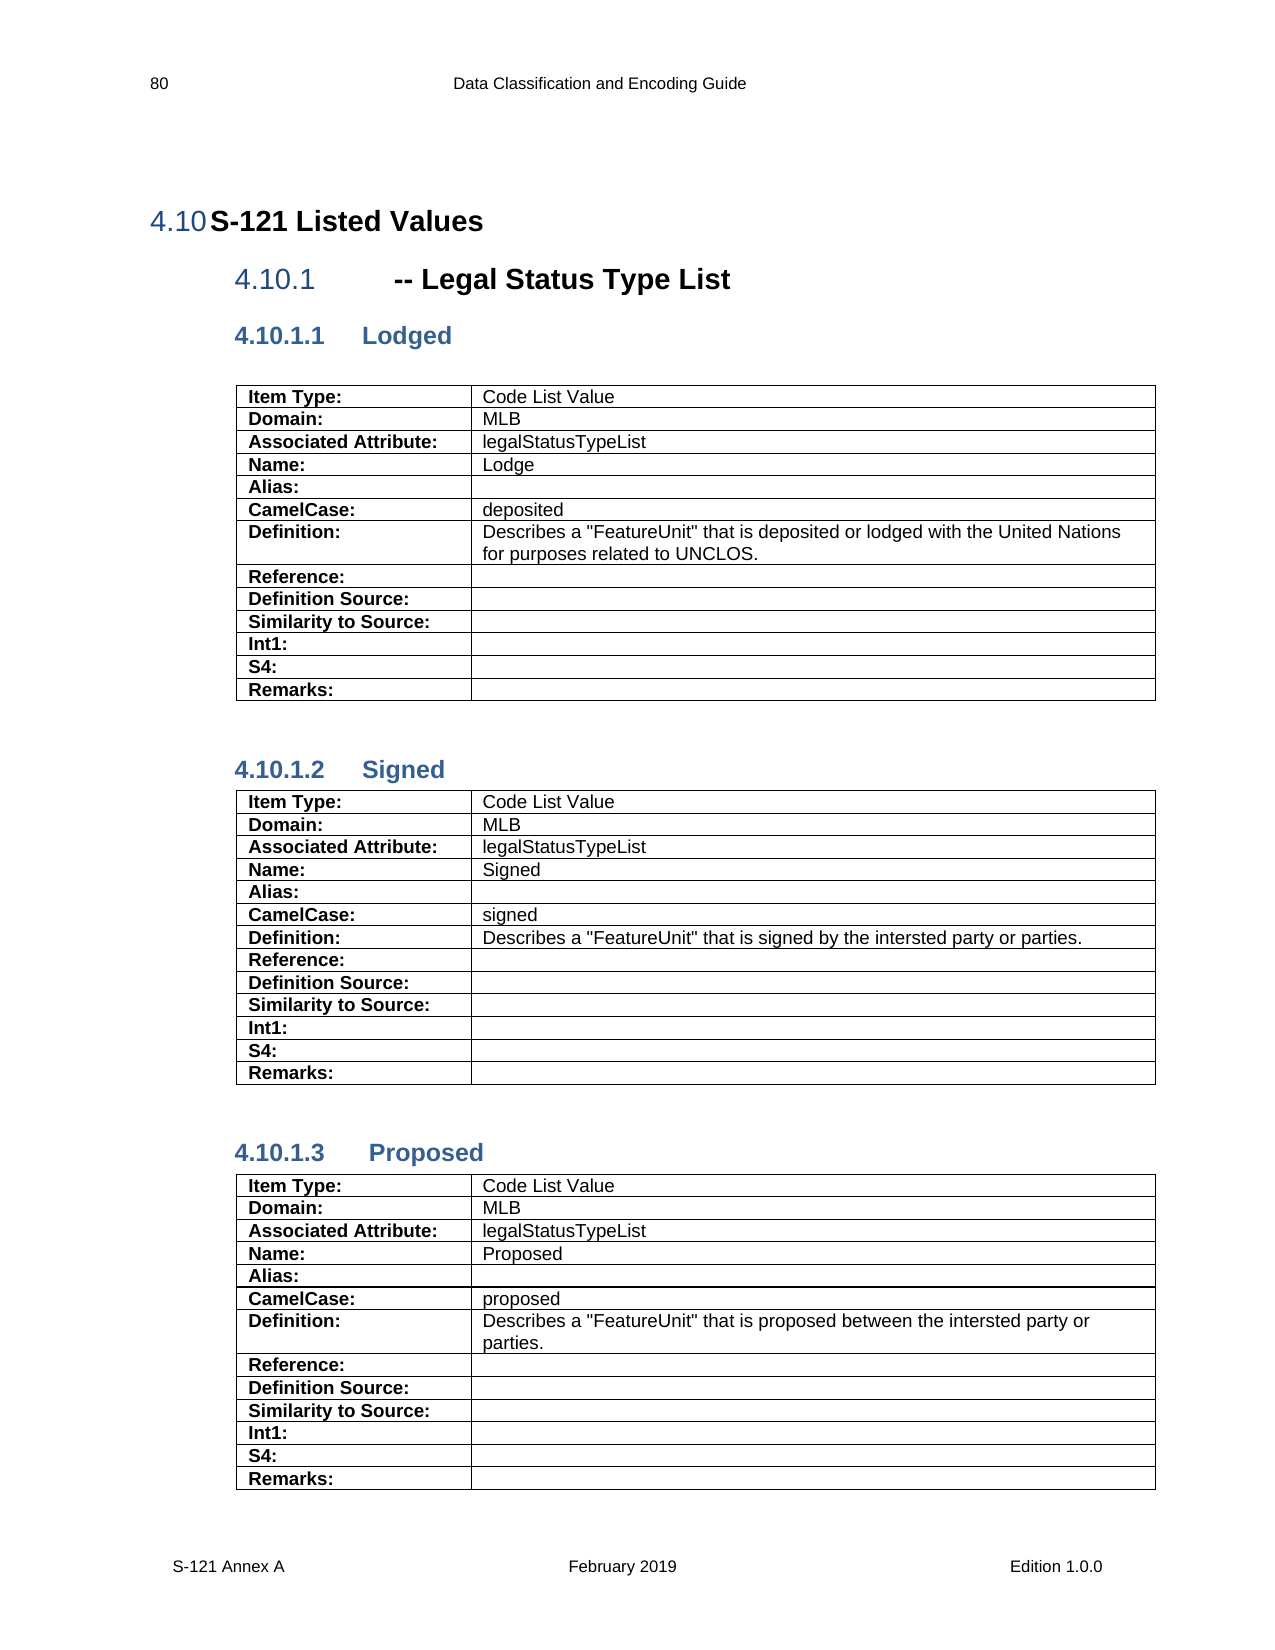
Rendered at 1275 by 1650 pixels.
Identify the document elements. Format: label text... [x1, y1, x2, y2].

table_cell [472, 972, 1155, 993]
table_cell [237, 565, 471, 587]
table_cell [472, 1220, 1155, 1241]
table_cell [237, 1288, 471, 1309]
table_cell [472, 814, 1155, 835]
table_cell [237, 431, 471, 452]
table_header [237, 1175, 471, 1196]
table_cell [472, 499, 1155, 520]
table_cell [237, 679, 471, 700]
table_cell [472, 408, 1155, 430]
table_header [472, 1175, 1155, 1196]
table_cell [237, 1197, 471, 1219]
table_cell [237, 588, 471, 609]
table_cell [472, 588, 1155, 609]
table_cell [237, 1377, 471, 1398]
subtitle -- Legal Status Type List [234, 262, 1125, 296]
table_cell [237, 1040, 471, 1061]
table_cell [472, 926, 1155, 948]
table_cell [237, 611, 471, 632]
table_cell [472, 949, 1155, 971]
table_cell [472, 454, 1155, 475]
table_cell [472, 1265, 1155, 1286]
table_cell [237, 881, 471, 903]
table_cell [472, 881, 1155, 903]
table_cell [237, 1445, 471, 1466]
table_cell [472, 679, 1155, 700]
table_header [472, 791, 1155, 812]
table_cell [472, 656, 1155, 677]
subtitle Lodged [234, 321, 1125, 349]
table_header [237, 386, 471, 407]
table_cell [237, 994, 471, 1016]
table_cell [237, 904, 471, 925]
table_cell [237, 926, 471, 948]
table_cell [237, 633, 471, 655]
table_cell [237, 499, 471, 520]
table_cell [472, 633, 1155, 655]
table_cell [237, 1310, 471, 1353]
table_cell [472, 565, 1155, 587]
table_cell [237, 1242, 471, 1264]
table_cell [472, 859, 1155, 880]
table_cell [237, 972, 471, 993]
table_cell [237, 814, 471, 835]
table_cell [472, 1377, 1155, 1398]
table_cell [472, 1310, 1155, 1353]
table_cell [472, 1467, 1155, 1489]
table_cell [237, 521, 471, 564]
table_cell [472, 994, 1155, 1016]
subtitle S-121 Listed Values [150, 204, 1125, 237]
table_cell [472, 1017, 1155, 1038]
subtitle Signed [234, 755, 1125, 783]
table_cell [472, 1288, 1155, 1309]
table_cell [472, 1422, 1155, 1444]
subtitle Proposed [234, 1138, 1125, 1167]
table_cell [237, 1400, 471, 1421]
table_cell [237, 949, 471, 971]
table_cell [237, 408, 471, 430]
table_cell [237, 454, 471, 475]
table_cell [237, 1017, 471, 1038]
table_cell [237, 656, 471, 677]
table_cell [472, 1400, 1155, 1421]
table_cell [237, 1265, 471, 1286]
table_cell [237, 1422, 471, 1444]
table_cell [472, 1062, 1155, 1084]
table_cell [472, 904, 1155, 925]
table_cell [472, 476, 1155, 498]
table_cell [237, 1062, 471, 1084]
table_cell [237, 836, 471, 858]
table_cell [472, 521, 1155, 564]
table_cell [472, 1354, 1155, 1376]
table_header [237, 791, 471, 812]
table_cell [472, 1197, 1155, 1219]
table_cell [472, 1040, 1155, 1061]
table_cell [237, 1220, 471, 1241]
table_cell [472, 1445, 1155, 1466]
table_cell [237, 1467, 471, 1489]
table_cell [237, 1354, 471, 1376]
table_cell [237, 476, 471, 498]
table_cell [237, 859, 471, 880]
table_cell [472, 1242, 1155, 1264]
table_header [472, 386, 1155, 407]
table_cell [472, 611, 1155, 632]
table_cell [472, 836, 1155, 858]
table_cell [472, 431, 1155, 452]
